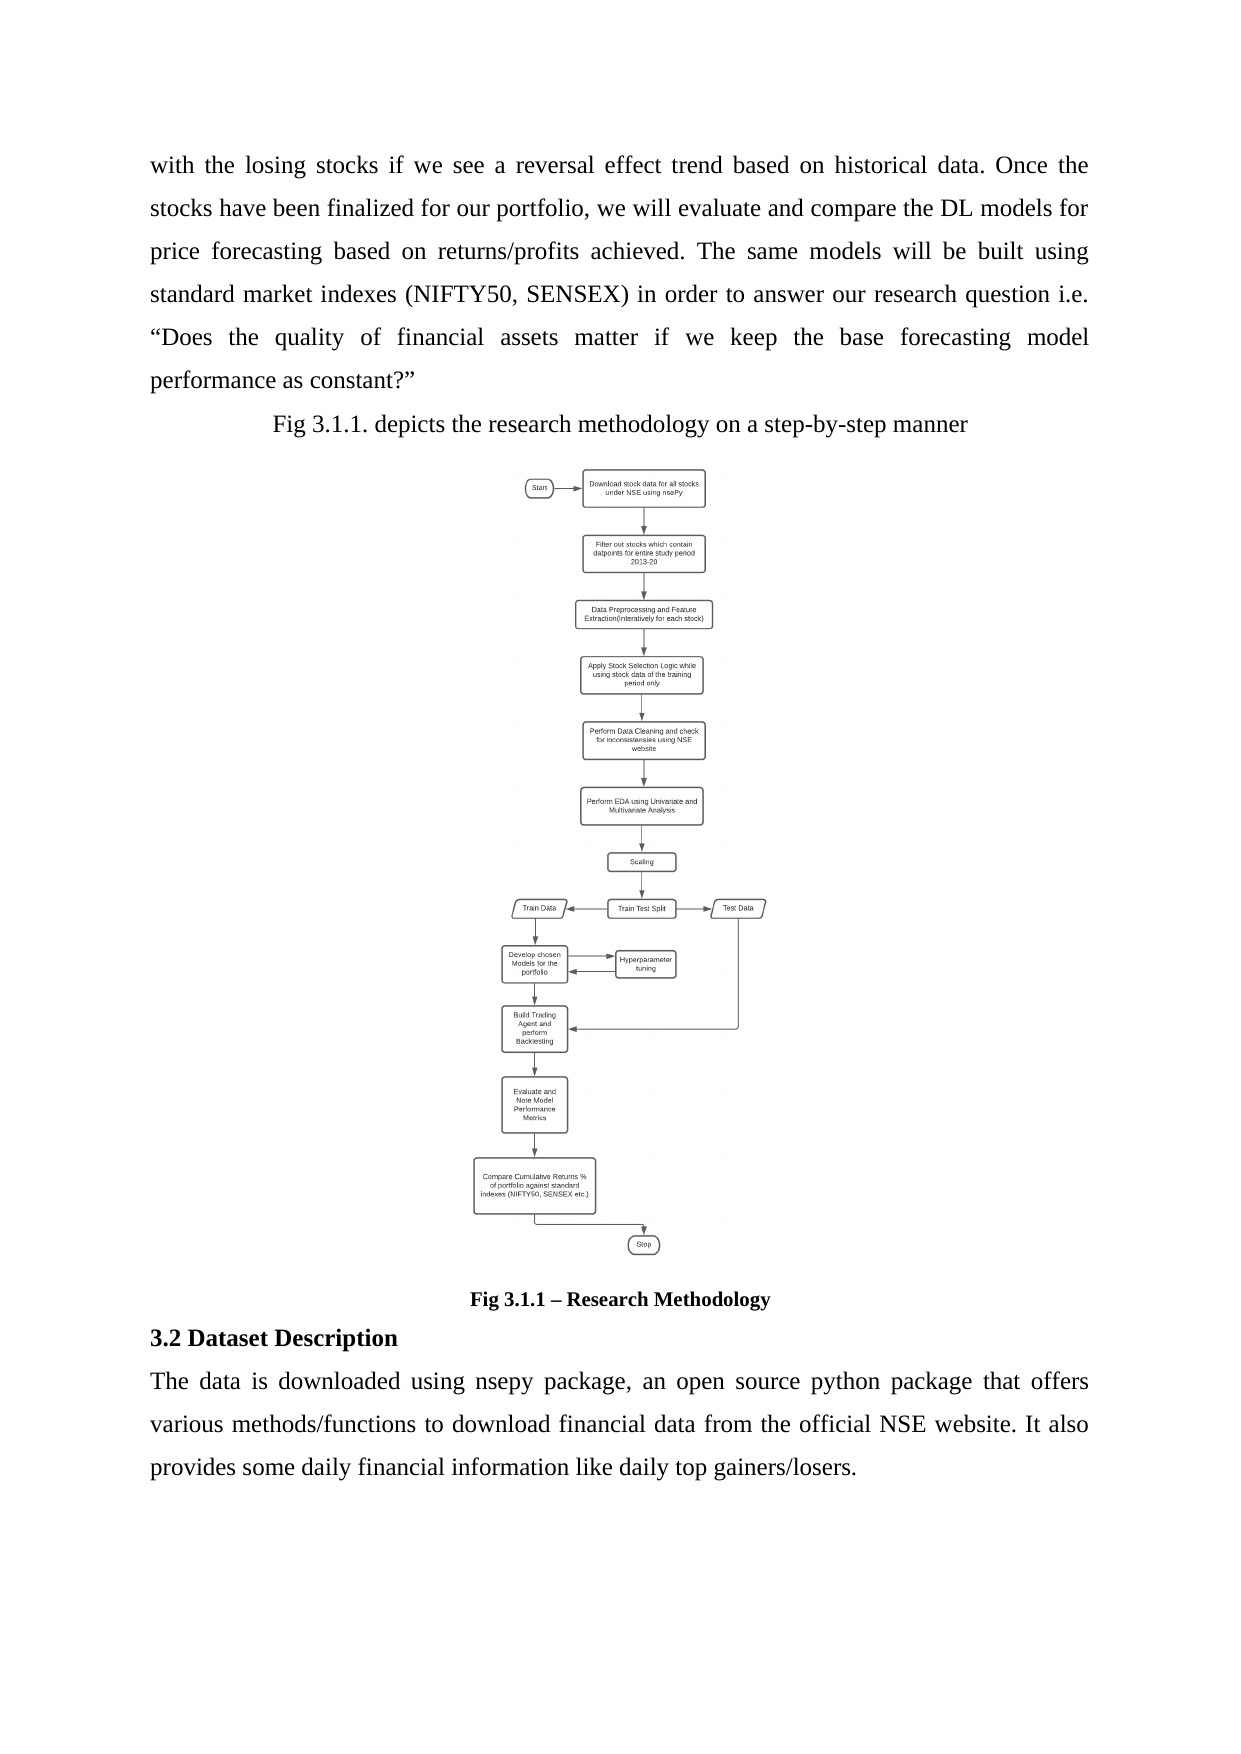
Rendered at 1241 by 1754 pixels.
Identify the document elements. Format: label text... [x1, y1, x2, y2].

picture [455, 451, 785, 1273]
text Fig 3.1.1. depicts the research methodology on a step-by-step manner [150, 409, 1090, 437]
list Dataset Description [150, 1323, 1090, 1351]
text Fig 3.1.1 – Research Methodology [150, 1287, 1090, 1311]
text The data is downloaded using nsepy package, an open source python package that offers various methods/functions to download financial data from the official NSE website. It also provides some daily financial information like daily top gainers/losers. [150, 1366, 1090, 1481]
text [150, 150, 1090, 394]
